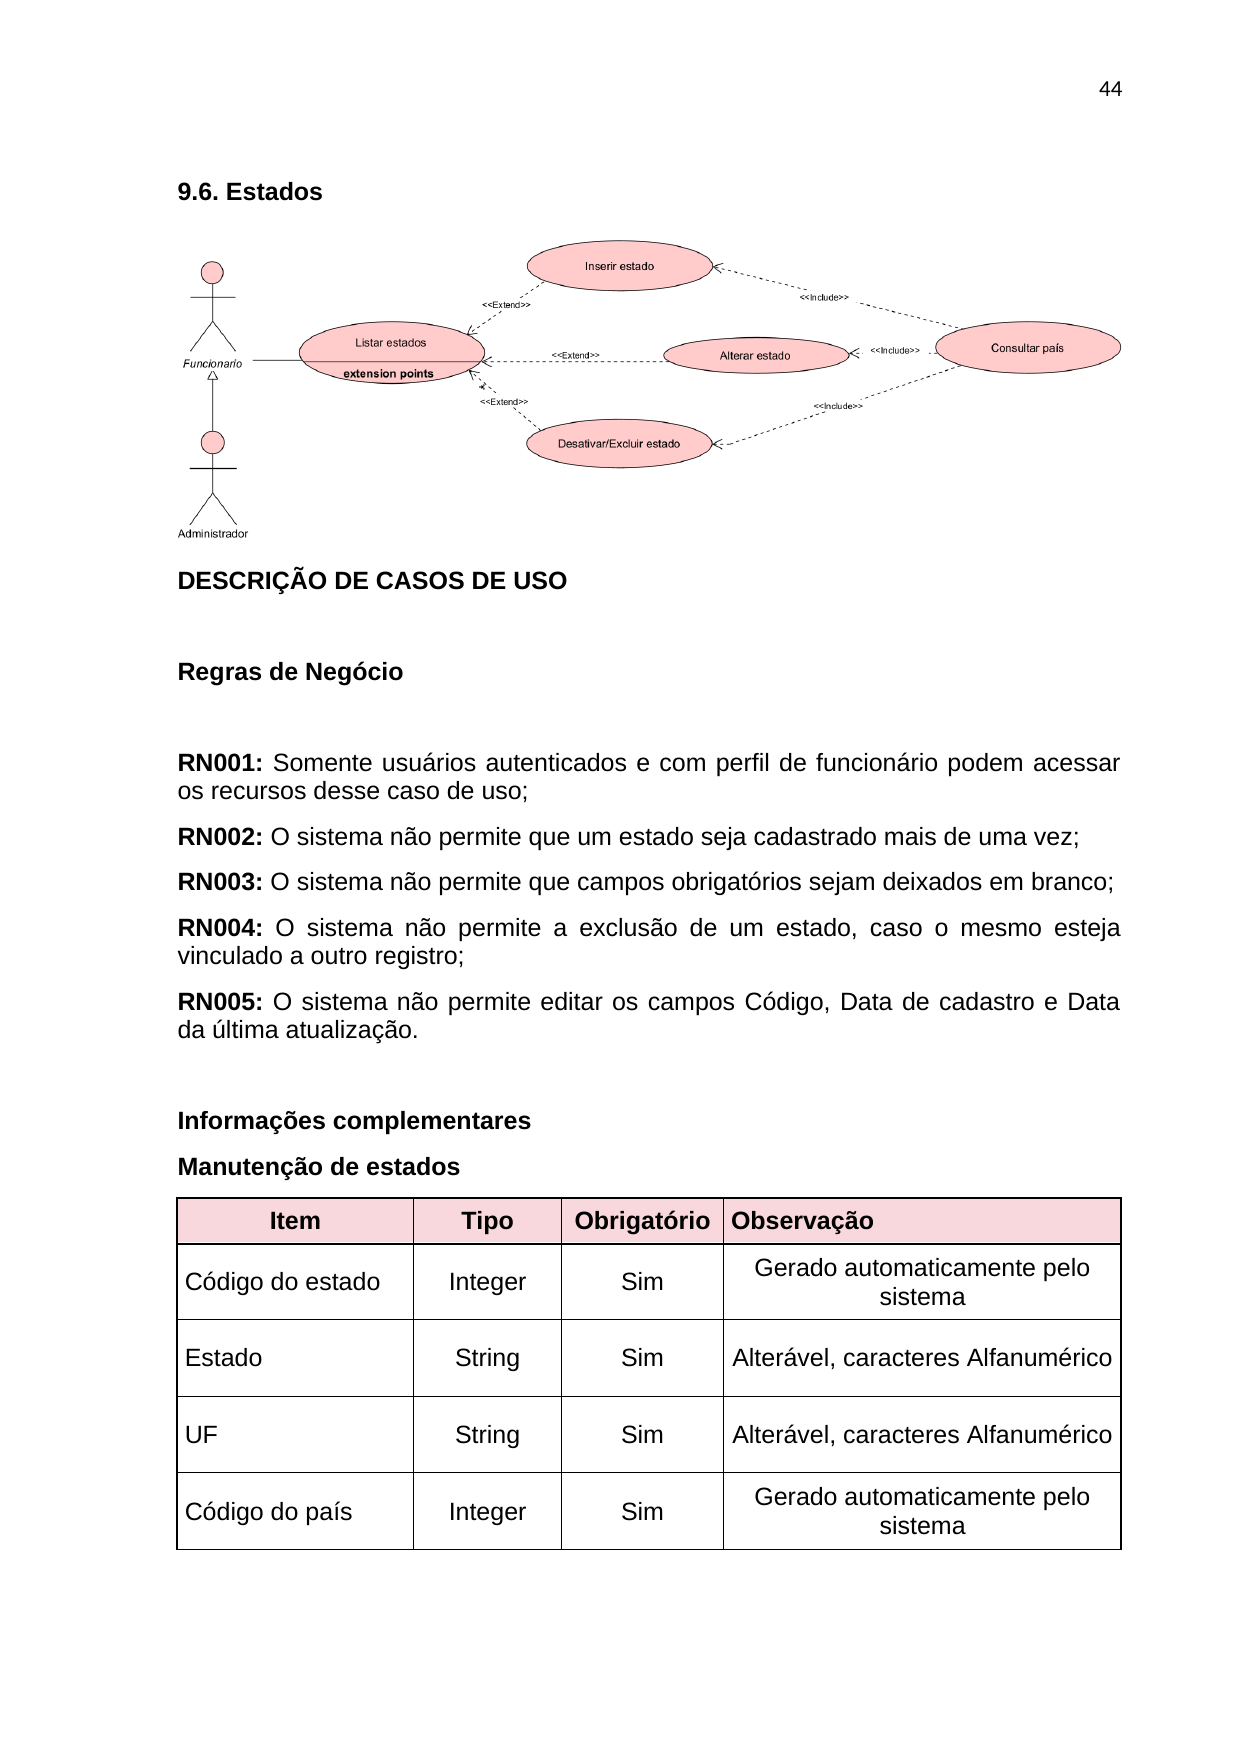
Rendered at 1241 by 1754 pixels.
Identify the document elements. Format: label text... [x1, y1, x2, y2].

table_cell String [414, 1397, 561, 1472]
picture [177, 220, 1123, 547]
table_cell Código do país [178, 1473, 413, 1549]
text RN004: O sistema não permite a exclusão de um estado, caso o mesmo esteja vinculado a outro registro; [177, 912, 1122, 970]
text RN002: O sistema não permite que um estado seja cadastrado mais de uma vez; [177, 822, 1122, 850]
text DESCRIÇÃO DE CASOS DE USO [177, 566, 1122, 594]
text RN003: O sistema não permite que campos obrigatórios sejam deixados em branco; [177, 867, 1122, 896]
table_header Obrigatório [562, 1199, 723, 1242]
table_cell Sim [562, 1397, 723, 1472]
text Informações complementares [177, 1106, 1122, 1135]
table_cell String [414, 1320, 561, 1396]
table_header Observação [724, 1199, 1120, 1242]
table_cell Sim [562, 1320, 723, 1396]
subtitle 9.6. Estados [177, 177, 1122, 206]
table_cell Estado [178, 1320, 413, 1396]
table_cell Integer [414, 1473, 561, 1549]
text RN001: Somente usuários autenticados e com perfil de funcionário podem acessar os recursos desse caso de uso; [177, 747, 1122, 805]
text Manutenção de estados [177, 1152, 1122, 1180]
table_cell Alterável, caracteres Alfanumérico [724, 1397, 1120, 1472]
table_cell Gerado automaticamente pelo sistema [724, 1245, 1120, 1319]
table_cell Código do estado [178, 1245, 413, 1319]
text Regras de Negócio [177, 657, 1122, 685]
table_cell Alterável, caracteres Alfanumérico [724, 1320, 1120, 1396]
table_cell Sim [562, 1473, 723, 1549]
table_cell Sim [562, 1245, 723, 1319]
text RN005: O sistema não permite editar os campos Código, Data de cadastro e Data da última atualização. [177, 987, 1122, 1044]
table_cell Integer [414, 1245, 561, 1319]
table_cell UF [178, 1397, 413, 1472]
table_header Item [178, 1199, 413, 1242]
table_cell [724, 1473, 1120, 1549]
table_header Tipo [414, 1199, 561, 1242]
